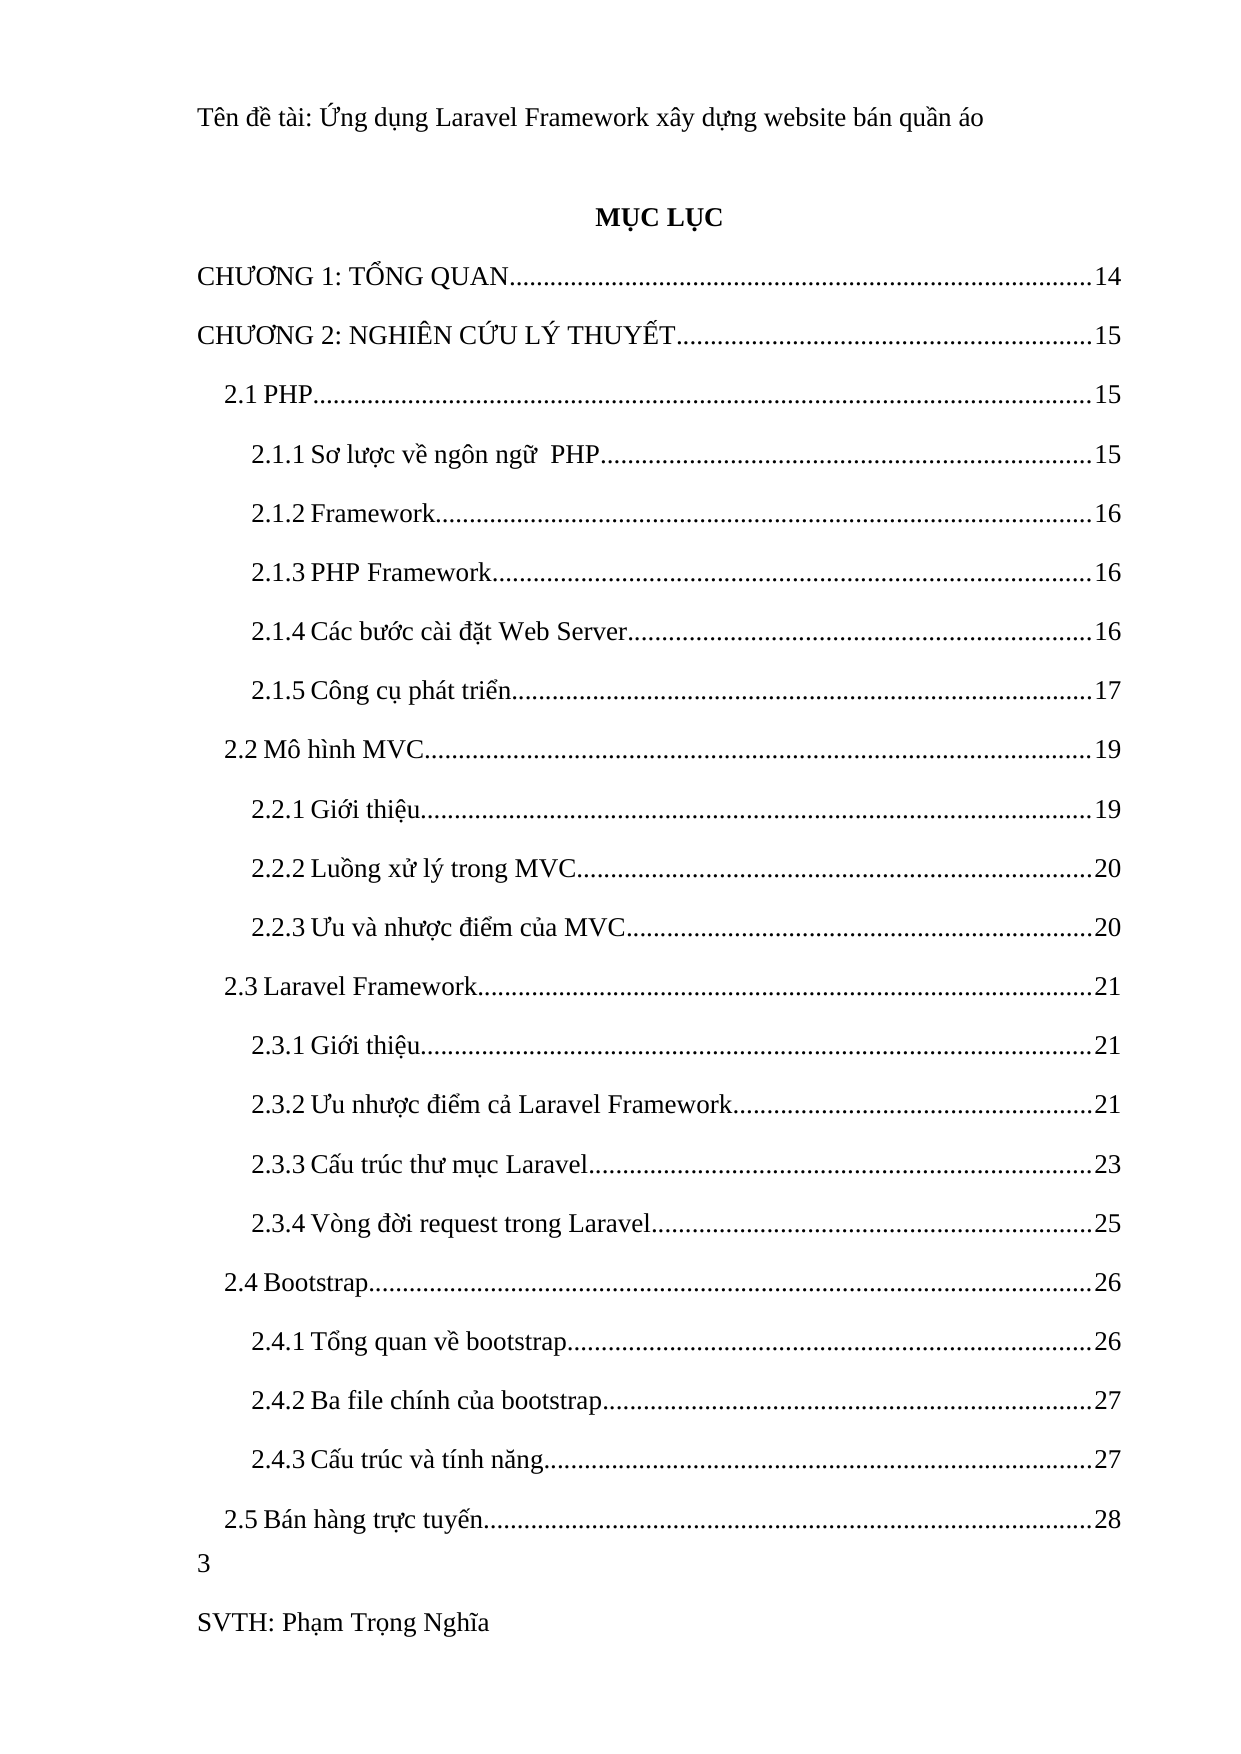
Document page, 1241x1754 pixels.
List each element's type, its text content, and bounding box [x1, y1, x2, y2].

text MỤC LỤC [197, 201, 1122, 232]
